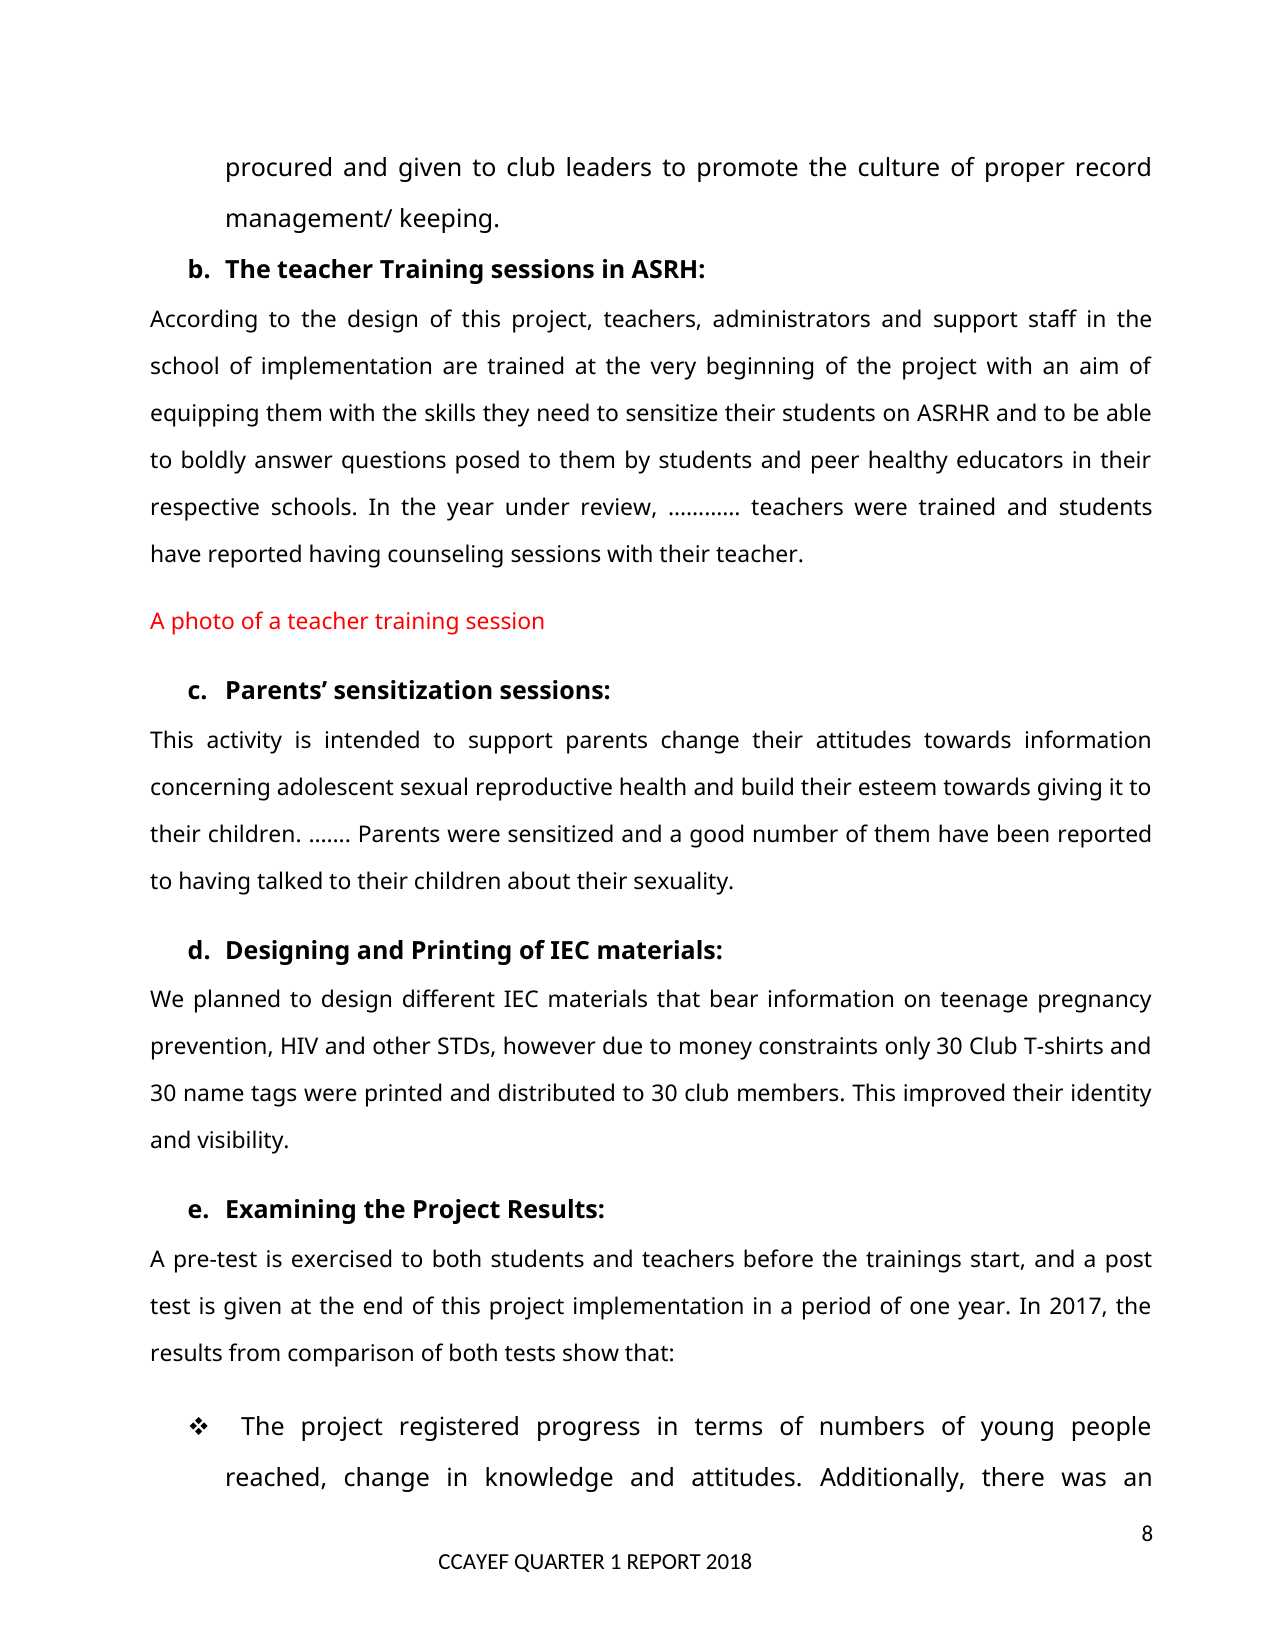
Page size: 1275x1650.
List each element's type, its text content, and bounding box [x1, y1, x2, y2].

text According to the design of this project, teachers, administrators and support staff in the school of implementation are trained at the very beginning of the project with an aim of equipping them with the skills they need to sensitize their students on ASRHR and to be able to boldly answer questions posed to them by students and peer healthy educators in their respective schools. In the year under review, ………… teachers were trained and students have reported having counseling sessions with their teacher. [150, 303, 1153, 569]
list Parents’ sensitization sessions: [187, 673, 1153, 707]
text We planned to design different IEC materials that bear information on teenage pregnancy prevention, HIV and other STDs, however due to money constraints only 30 Club T-shirts and 30 name tags were printed and distributed to 30 club members. This improved their identity and visibility. [150, 983, 1153, 1155]
text This activity is intended to support parents change their attitudes towards information concerning adolescent sexual reproductive health and build their esteem towards giving it to their children. ……. Parents were sensitized and a good number of them have been reported to having talked to their children about their sexuality. [150, 724, 1153, 896]
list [187, 150, 1153, 235]
list The teacher Training sessions in ASRH: [187, 252, 1153, 286]
list Designing and Printing of IEC materials: [187, 932, 1153, 966]
text A photo of a teacher training session [150, 605, 1153, 636]
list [187, 1408, 1153, 1493]
text A pre-test is exercised to both students and teachers before the trainings start, and a post test is given at the end of this project implementation in a period of one year. In 2017, the results from comparison of both tests show that: [150, 1243, 1153, 1368]
list Examining the Project Results: [187, 1192, 1153, 1226]
